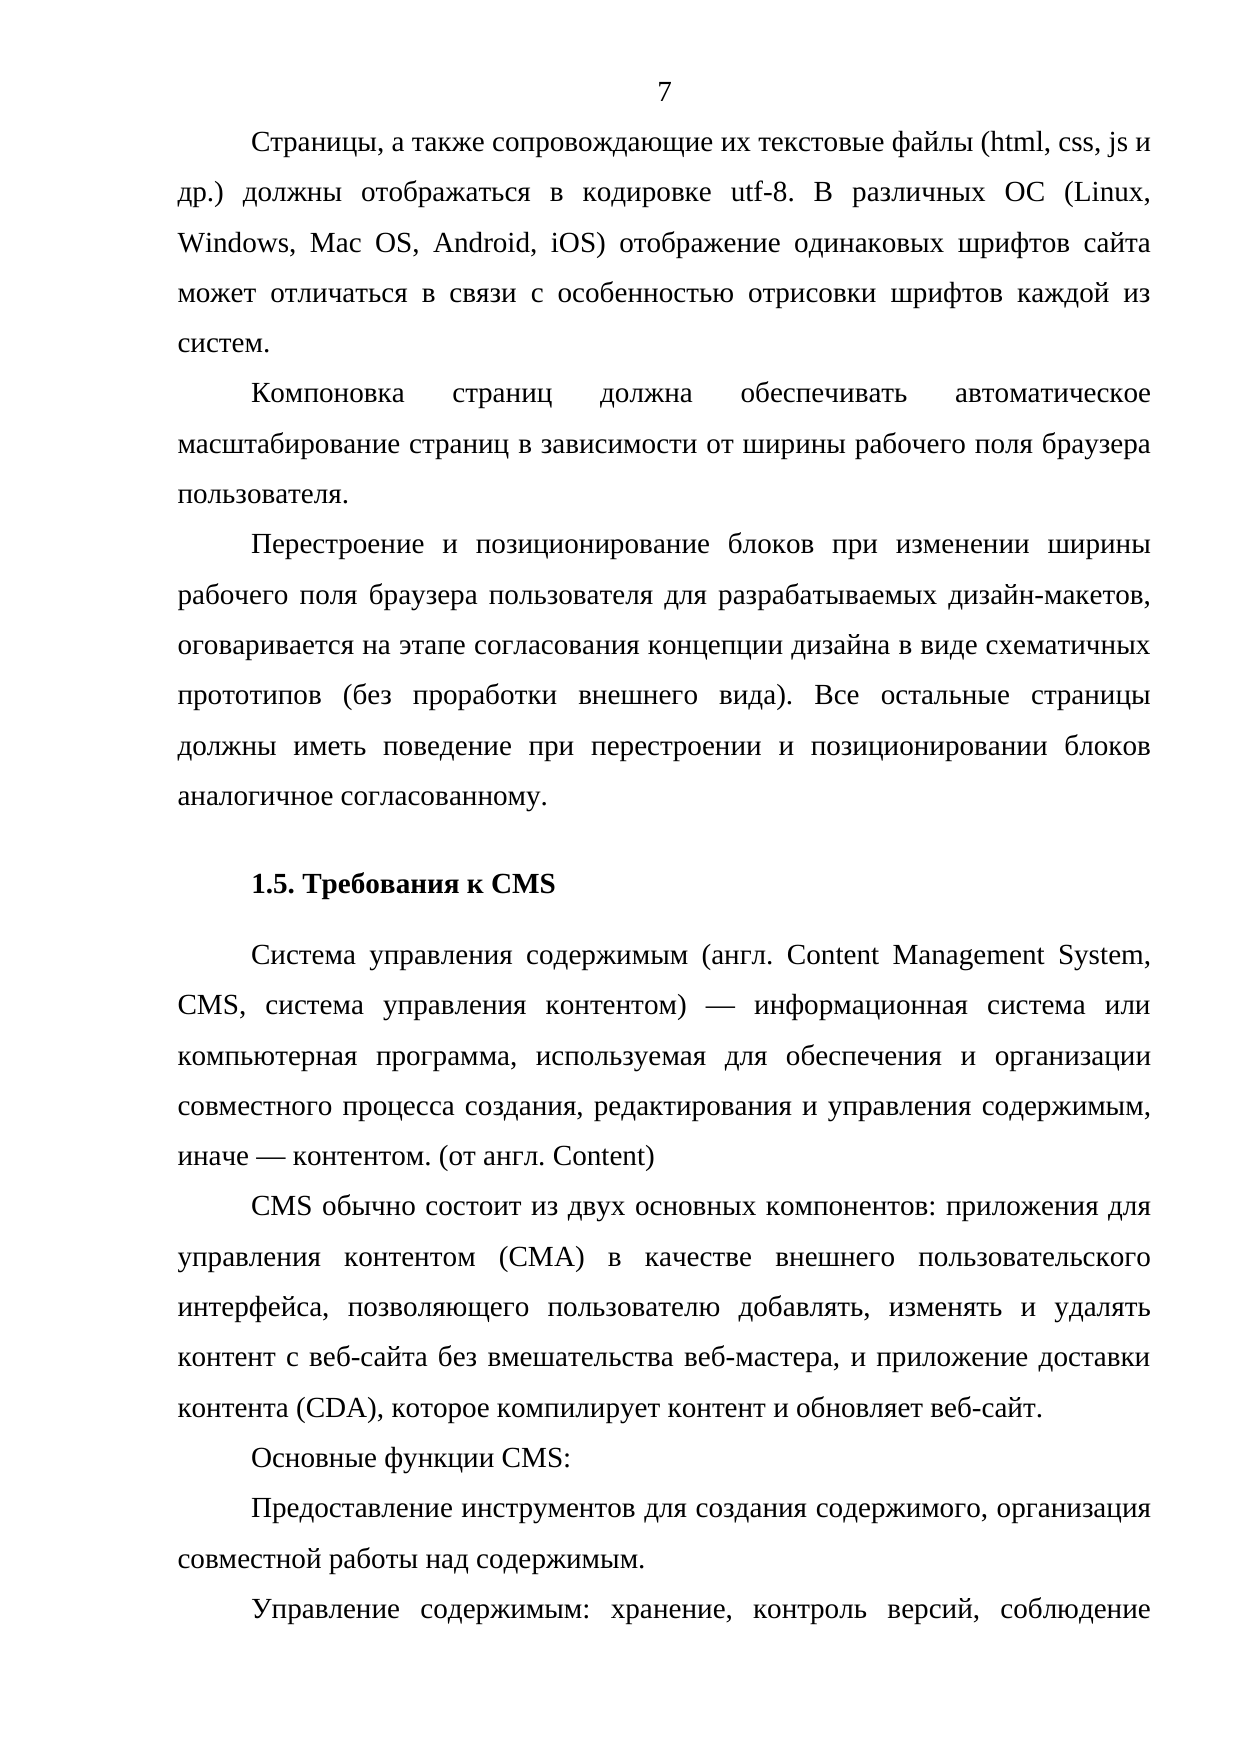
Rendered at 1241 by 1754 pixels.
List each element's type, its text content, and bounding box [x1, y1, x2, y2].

subtitle Предоставление инструментов для создания содержимого, организация совместной работы над содержимым. [177, 1490, 1152, 1574]
subtitle Страницы, а также сопровождающие их текстовые файлы (html, css, js и др.) должны отображаться в кодировке utf-8. В различных ОС (Linux, Windows, Mac OS, Android, iOS) отображение одинаковых шрифтов сайта может отличаться в связи с особенностью отрисовки шрифтов каждой из систем. [177, 124, 1152, 359]
subtitle Основные функции CMS: [177, 1440, 1152, 1474]
subtitle Перестроение и позиционирование блоков при изменении ширины рабочего поля браузера пользователя для разрабатываемых дизайн-макетов, оговаривается на этапе согласования концепции дизайна в виде схематичных прототипов (без проработки внешнего вида). Все остальные страницы должны иметь поведение при перестроении и позиционировании блоков аналогичное согласованному. [177, 527, 1152, 812]
subtitle Компоновка страниц должна обеспечивать автоматическое масштабирование страниц в зависимости от ширины рабочего поля браузера пользователя. [177, 376, 1152, 510]
subtitle CMS обычно состоит из двух основных компонентов: приложения для управления контентом (CMA) в качестве внешнего пользовательского интерфейса, позволяющего пользователю добавлять, изменять и удалять контент с веб-сайта без вмешательства веб-мастера, и приложение доставки контента (CDA), которое компилирует контент и обновляет веб-сайт. [177, 1188, 1152, 1423]
subtitle 1.5. Требования к CMS [177, 866, 1152, 899]
subtitle Система управления содержимым (англ. Content Management System, CMS, система управления контентом) — информационная система или компьютерная программа, используемая для обеспечения и организации совместного процесса создания, редактирования и управления содержимым, иначе — контентом. (от англ. Content) [177, 937, 1152, 1172]
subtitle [177, 1591, 1152, 1624]
